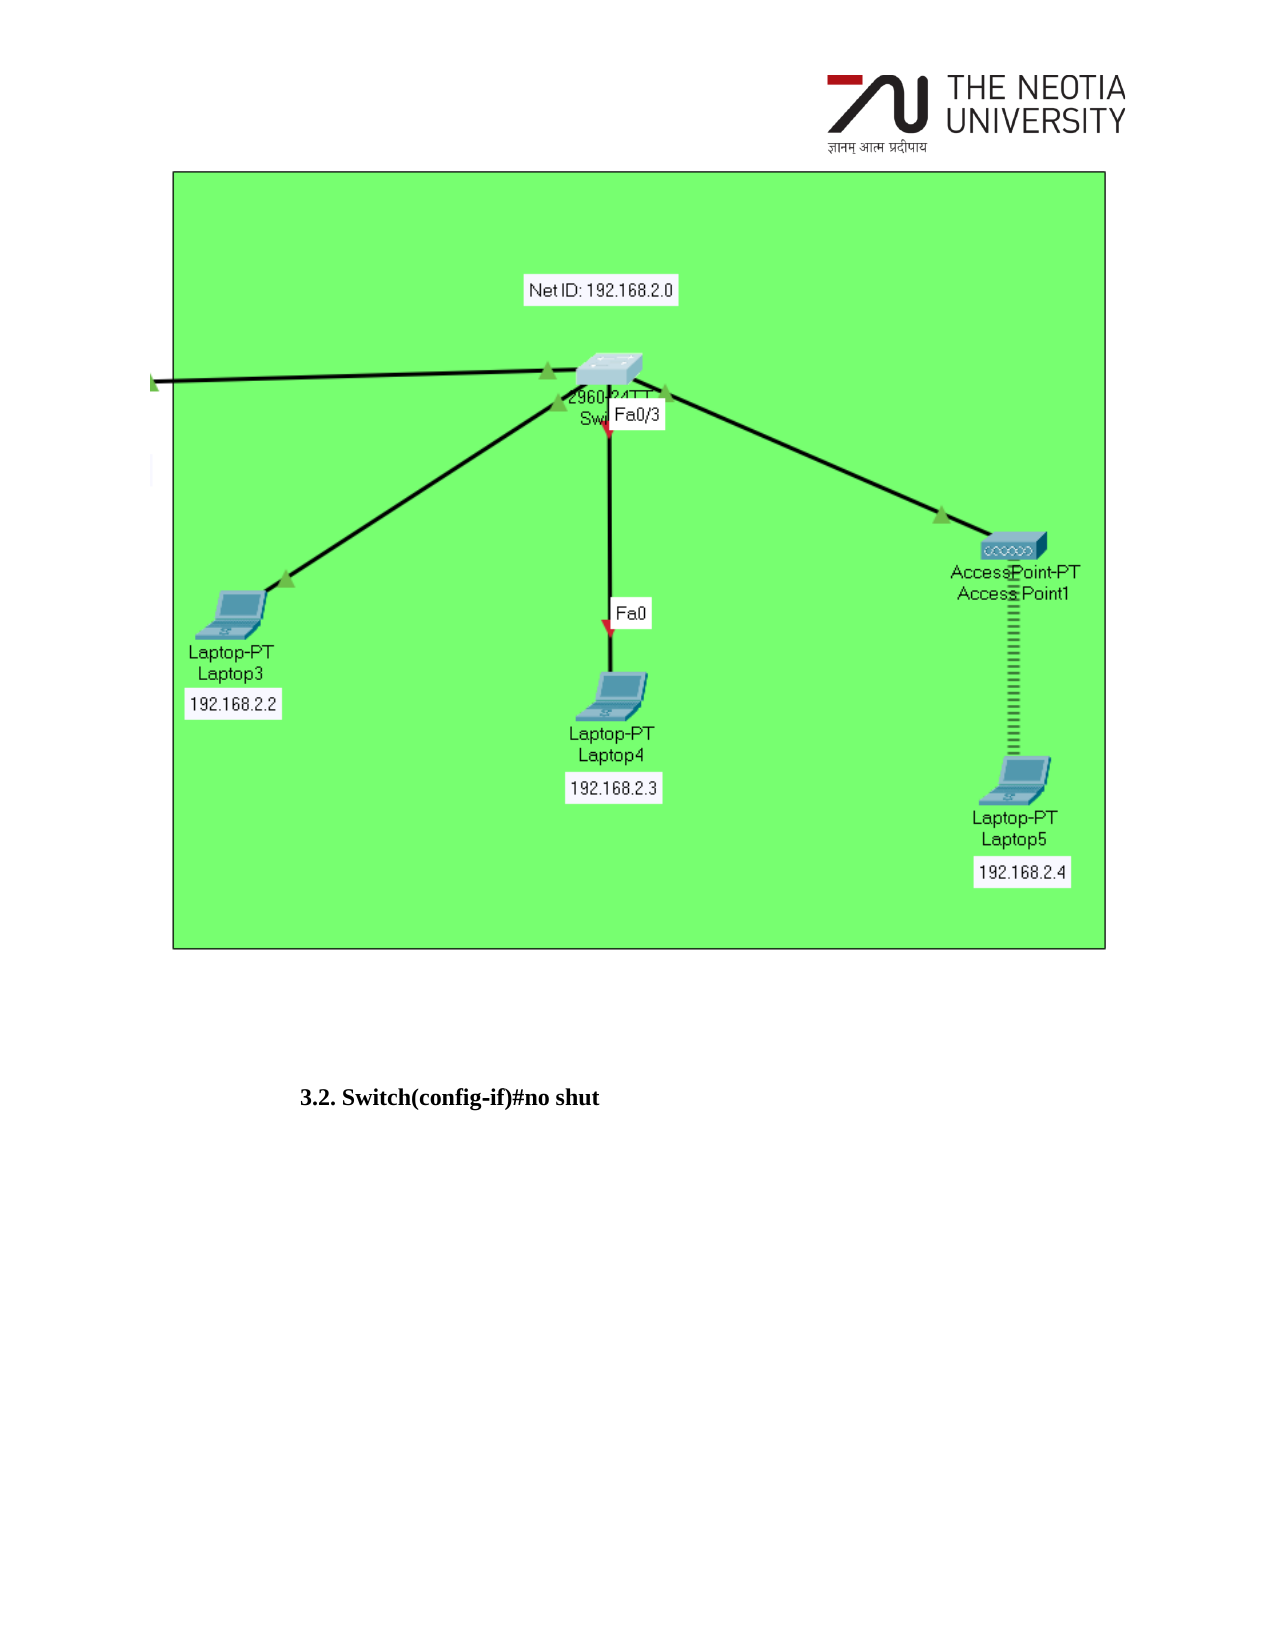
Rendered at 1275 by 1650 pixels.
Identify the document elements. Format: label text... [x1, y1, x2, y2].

text 3.2. Switch(config‐if)#no shut [225, 1082, 1125, 1111]
picture [150, 75, 1125, 971]
